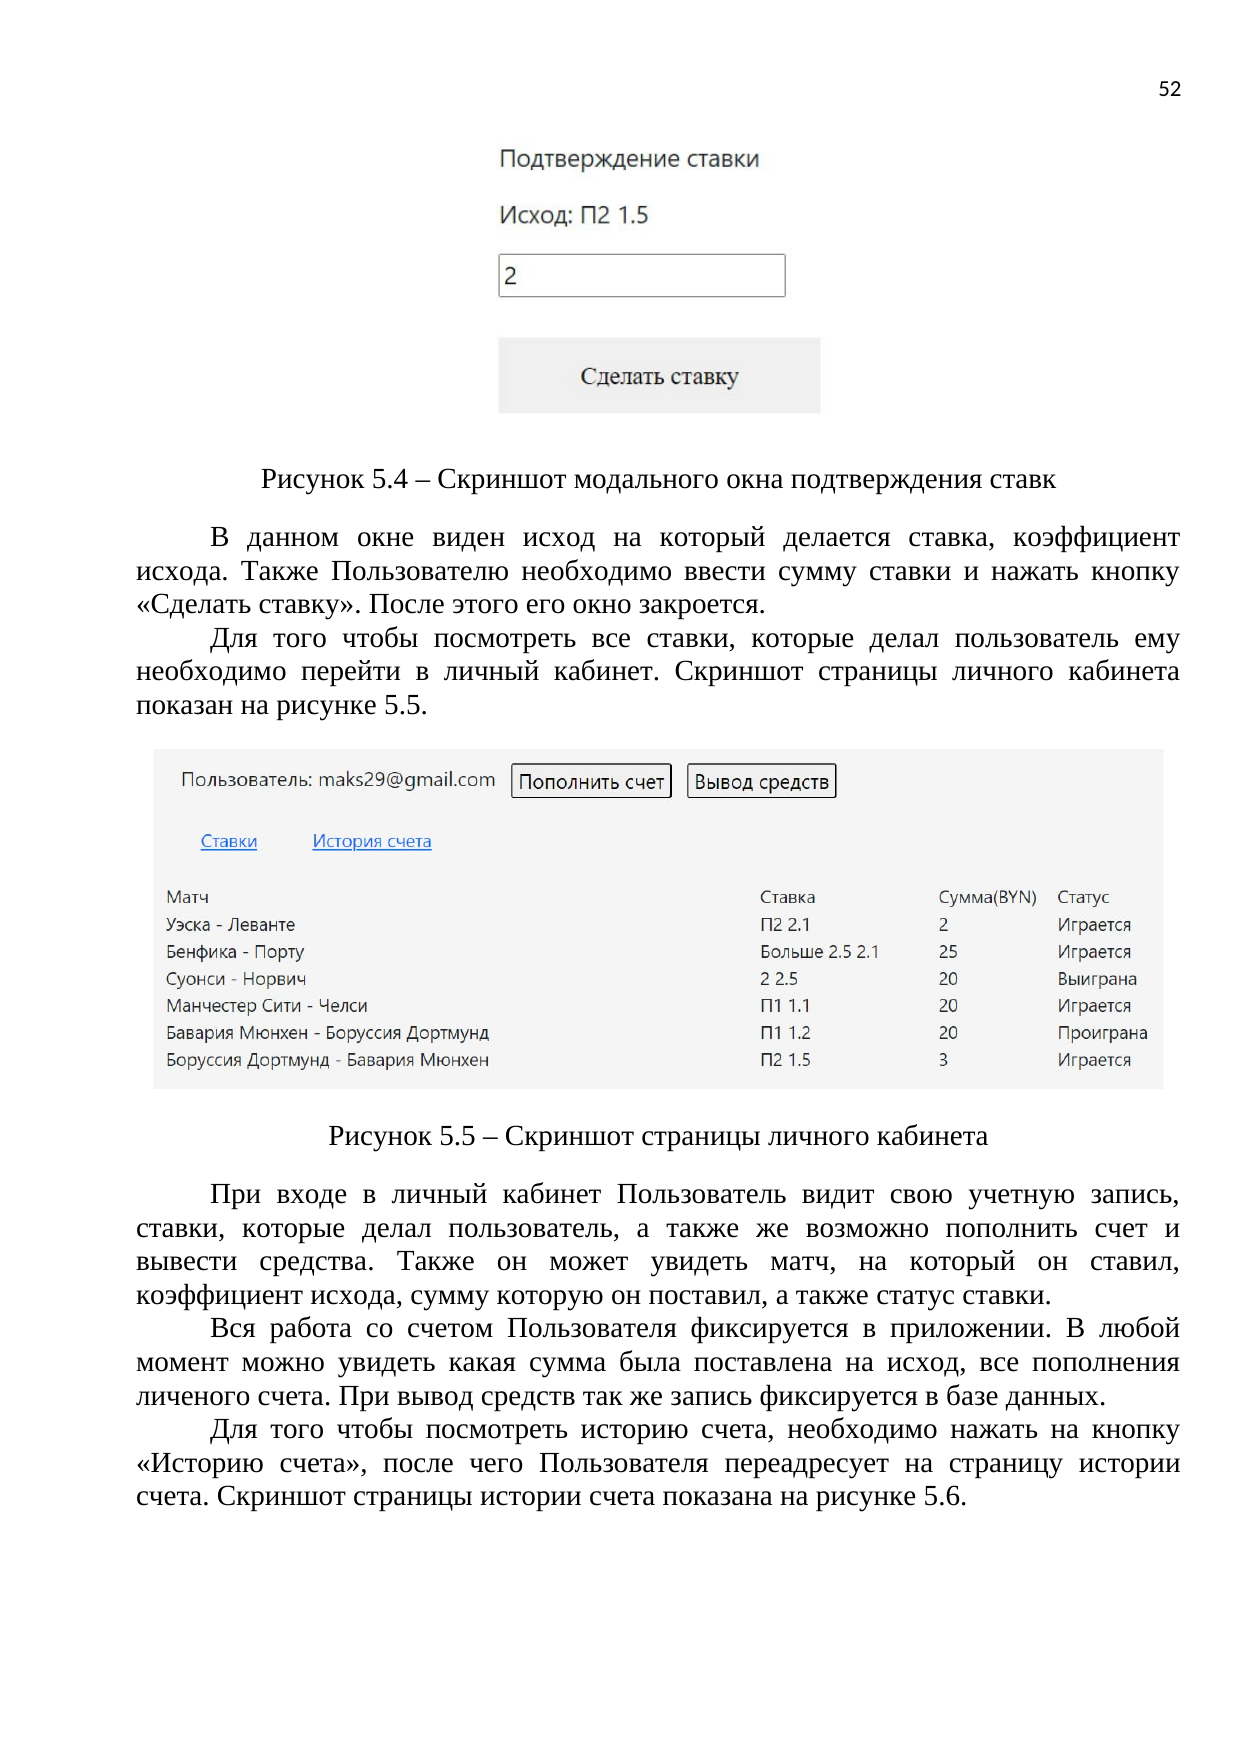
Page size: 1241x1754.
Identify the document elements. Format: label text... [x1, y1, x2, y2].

text Рисунок 5.5 – Скриншот страницы личного кабинета [136, 1118, 1181, 1151]
text В данном окне виден исход на который делается ставка, коэффициент исхода. Также Пользователю необходимо ввести сумму ставки и нажать кнопку «Сделать ставку». После этого его окно закроется. [136, 519, 1181, 620]
picture [479, 118, 838, 432]
text Для того чтобы посмотреть все ставки, которые делал пользователь ему необходимо перейти в личный кабинет. Скриншот страницы личного кабинета показан на рисунке 5.5. [136, 620, 1181, 721]
text Рисунок 5.4 – Скриншот модального окна подтверждения ставк [136, 461, 1181, 494]
text Вся работа со счетом Пользователя фиксируется в приложении. В любой момент можно увидеть какая сумма была поставлена на исход, все пополнения личеного счета. При вывод средств так же запись фиксируется в базе данных. [136, 1311, 1181, 1411]
text При входе в личный кабинет Пользователь видит свою учетную запись, ставки, которые делал пользователь, а также же возможно пополнить счет и вывести средства. Также он может увидеть матч, на который он ставил, коэффициент исхода, сумму которую он поставил, а также статус ставки. [136, 1176, 1181, 1311]
text Для того чтобы посмотреть историю счета, необходимо нажать на кнопку «Историю счета», после чего Пользователя переадресует на страницу истории счета. Скриншот страницы истории счета показана на рисунке 5.6. [136, 1411, 1181, 1512]
picture [153, 749, 1164, 1089]
